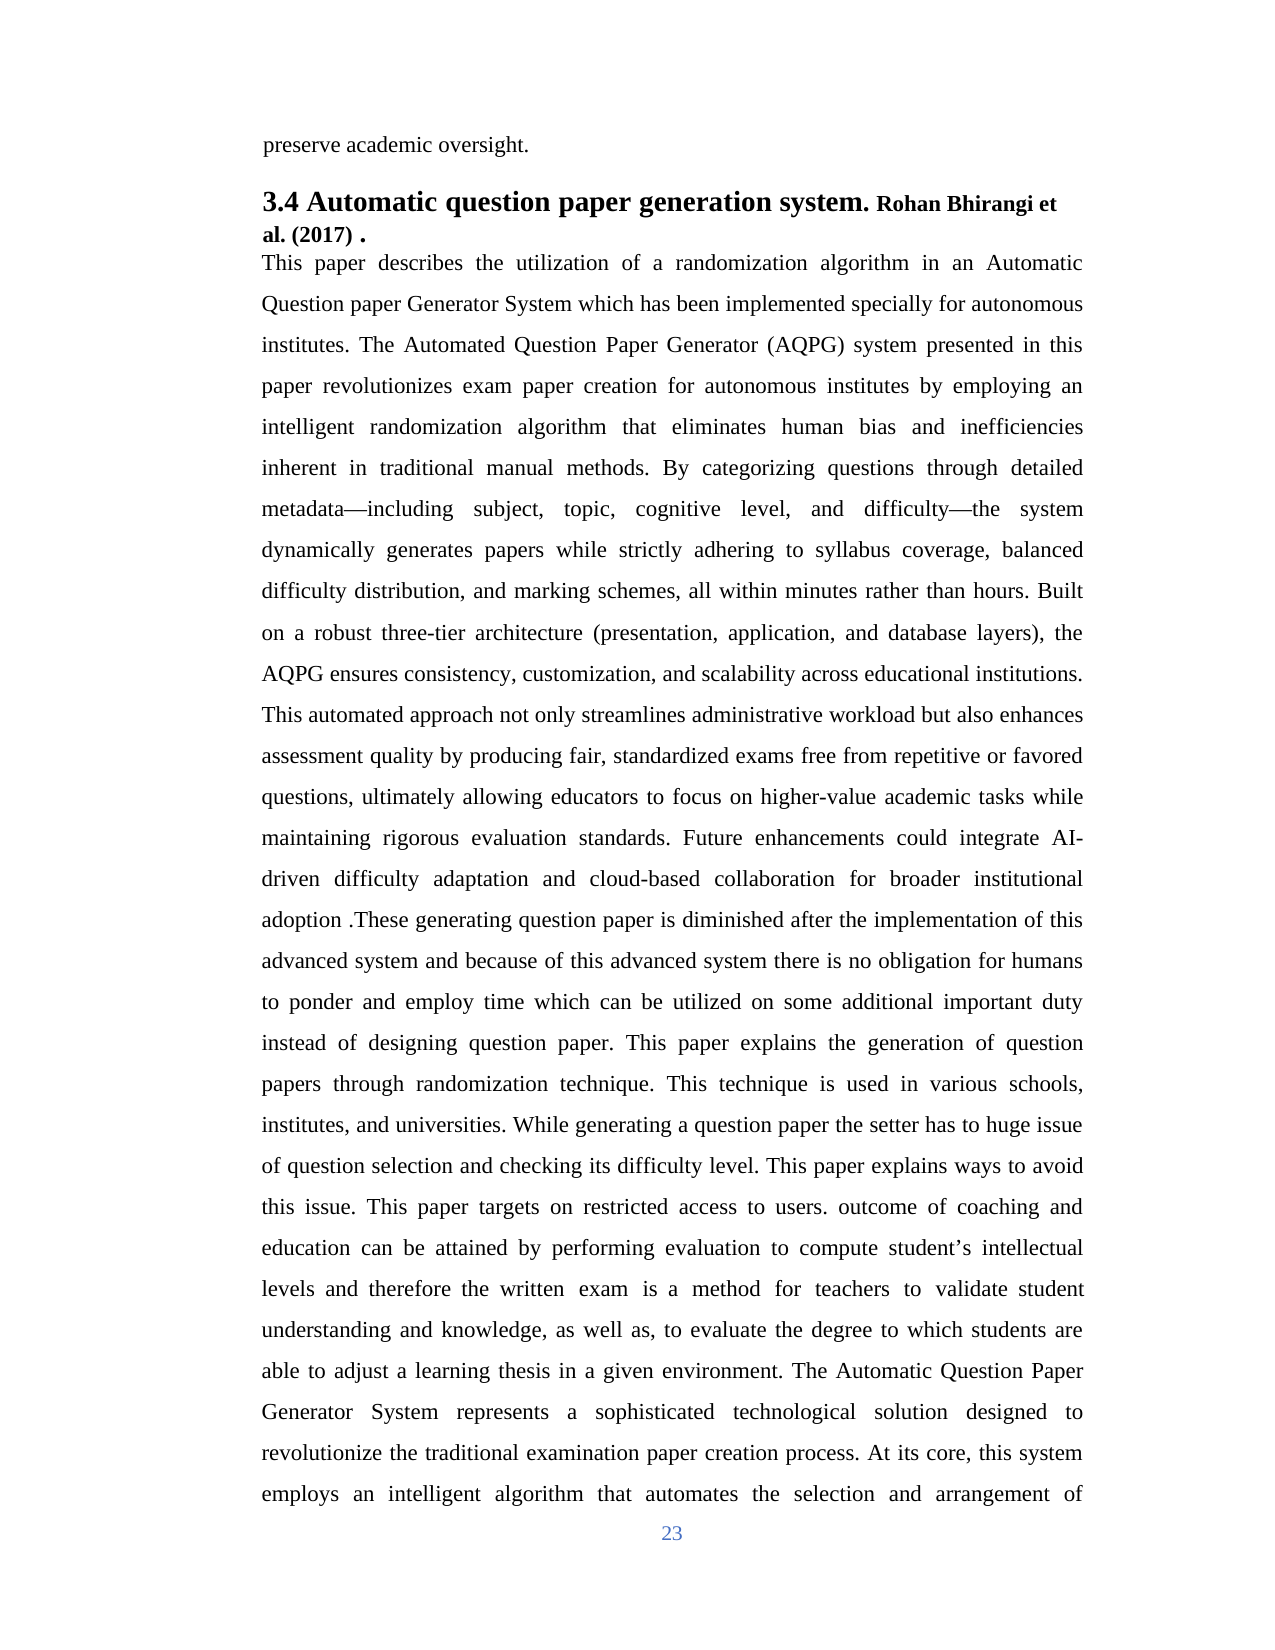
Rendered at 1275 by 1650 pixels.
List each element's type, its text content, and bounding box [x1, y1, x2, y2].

subtitle 3.4 Automatic question paper generation system. Rohan Bhirangi et al. (2017) . [262, 184, 1077, 248]
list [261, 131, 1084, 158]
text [261, 249, 1084, 1507]
